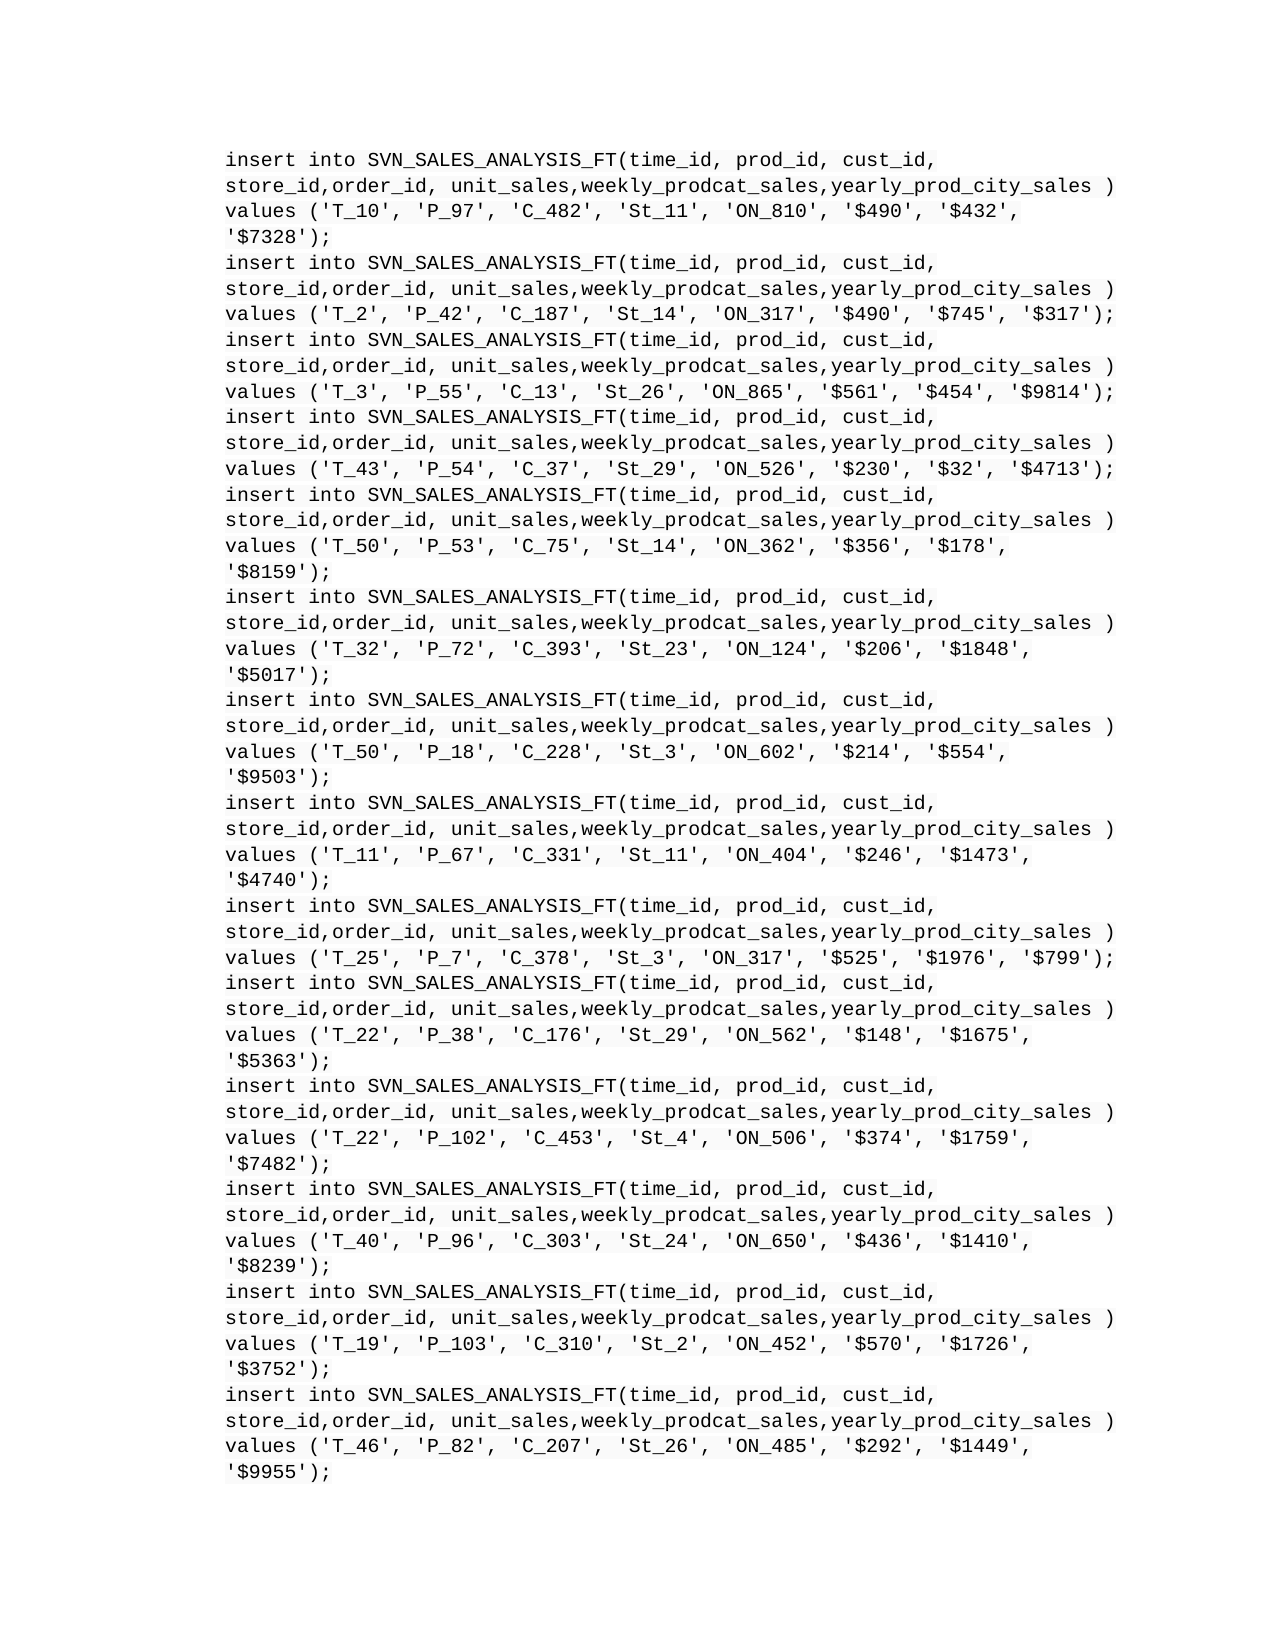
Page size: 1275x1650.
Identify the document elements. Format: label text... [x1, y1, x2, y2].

text insert into SVN_SALES_ANALYSIS_FT(time_id, prod_id, cust_id, store_id,order_id, unit_sales,weekly_prodcat_sales,yearly_prod_city_sales ) values ('T_19', 'P_103', 'C_310', 'St_2', 'ON_452', '$570', '$1726', '$3752'); [225, 1282, 1125, 1382]
text insert into SVN_SALES_ANALYSIS_FT(time_id, prod_id, cust_id, store_id,order_id, unit_sales,weekly_prodcat_sales,yearly_prod_city_sales ) values ('T_32', 'P_72', 'C_393', 'St_23', 'ON_124', '$206', '$1848', '$5017'); [225, 587, 1125, 687]
text insert into SVN_SALES_ANALYSIS_FT(time_id, prod_id, cust_id, store_id,order_id, unit_sales,weekly_prodcat_sales,yearly_prod_city_sales ) values ('T_50', 'P_18', 'C_228', 'St_3', 'ON_602', '$214', '$554', '$9503'); [225, 690, 1125, 790]
text insert into SVN_SALES_ANALYSIS_FT(time_id, prod_id, cust_id, store_id,order_id, unit_sales,weekly_prodcat_sales,yearly_prod_city_sales ) values ('T_22', 'P_38', 'C_176', 'St_29', 'ON_562', '$148', '$1675', '$5363'); [225, 973, 1125, 1073]
text insert into SVN_SALES_ANALYSIS_FT(time_id, prod_id, cust_id, store_id,order_id, unit_sales,weekly_prodcat_sales,yearly_prod_city_sales ) values ('T_40', 'P_96', 'C_303', 'St_24', 'ON_650', '$436', '$1410', '$8239'); [225, 1179, 1125, 1279]
text insert into SVN_SALES_ANALYSIS_FT(time_id, prod_id, cust_id, store_id,order_id, unit_sales,weekly_prodcat_sales,yearly_prod_city_sales ) values ('T_22', 'P_102', 'C_453', 'St_4', 'ON_506', '$374', '$1759', '$7482'); [225, 1076, 1125, 1176]
text insert into SVN_SALES_ANALYSIS_FT(time_id, prod_id, cust_id, store_id,order_id, unit_sales,weekly_prodcat_sales,yearly_prod_city_sales ) values ('T_50', 'P_53', 'C_75', 'St_14', 'ON_362', '$356', '$178', '$8159'); [225, 484, 1125, 584]
text insert into SVN_SALES_ANALYSIS_FT(time_id, prod_id, cust_id, store_id,order_id, unit_sales,weekly_prodcat_sales,yearly_prod_city_sales ) values ('T_3', 'P_55', 'C_13', 'St_26', 'ON_865', '$561', '$454', '$9814'); [225, 330, 1125, 404]
text insert into SVN_SALES_ANALYSIS_FT(time_id, prod_id, cust_id, store_id,order_id, unit_sales,weekly_prodcat_sales,yearly_prod_city_sales ) values ('T_11', 'P_67', 'C_331', 'St_11', 'ON_404', '$246', '$1473', '$4740'); [225, 793, 1125, 893]
text insert into SVN_SALES_ANALYSIS_FT(time_id, prod_id, cust_id, store_id,order_id, unit_sales,weekly_prodcat_sales,yearly_prod_city_sales ) values ('T_43', 'P_54', 'C_37', 'St_29', 'ON_526', '$230', '$32', '$4713'); [225, 407, 1125, 481]
text insert into SVN_SALES_ANALYSIS_FT(time_id, prod_id, cust_id, store_id,order_id, unit_sales,weekly_prodcat_sales,yearly_prod_city_sales ) values ('T_46', 'P_82', 'C_207', 'St_26', 'ON_485', '$292', '$1449', '$9955'); [225, 1385, 1125, 1484]
text insert into SVN_SALES_ANALYSIS_FT(time_id, prod_id, cust_id, store_id,order_id, unit_sales,weekly_prodcat_sales,yearly_prod_city_sales ) values ('T_10', 'P_97', 'C_482', 'St_11', 'ON_810', '$490', '$432', '$7328'); [225, 150, 1125, 249]
text insert into SVN_SALES_ANALYSIS_FT(time_id, prod_id, cust_id, store_id,order_id, unit_sales,weekly_prodcat_sales,yearly_prod_city_sales ) values ('T_25', 'P_7', 'C_378', 'St_3', 'ON_317', '$525', '$1976', '$799'); [225, 896, 1125, 970]
text insert into SVN_SALES_ANALYSIS_FT(time_id, prod_id, cust_id, store_id,order_id, unit_sales,weekly_prodcat_sales,yearly_prod_city_sales ) values ('T_2', 'P_42', 'C_187', 'St_14', 'ON_317', '$490', '$745', '$317'); [225, 253, 1125, 327]
